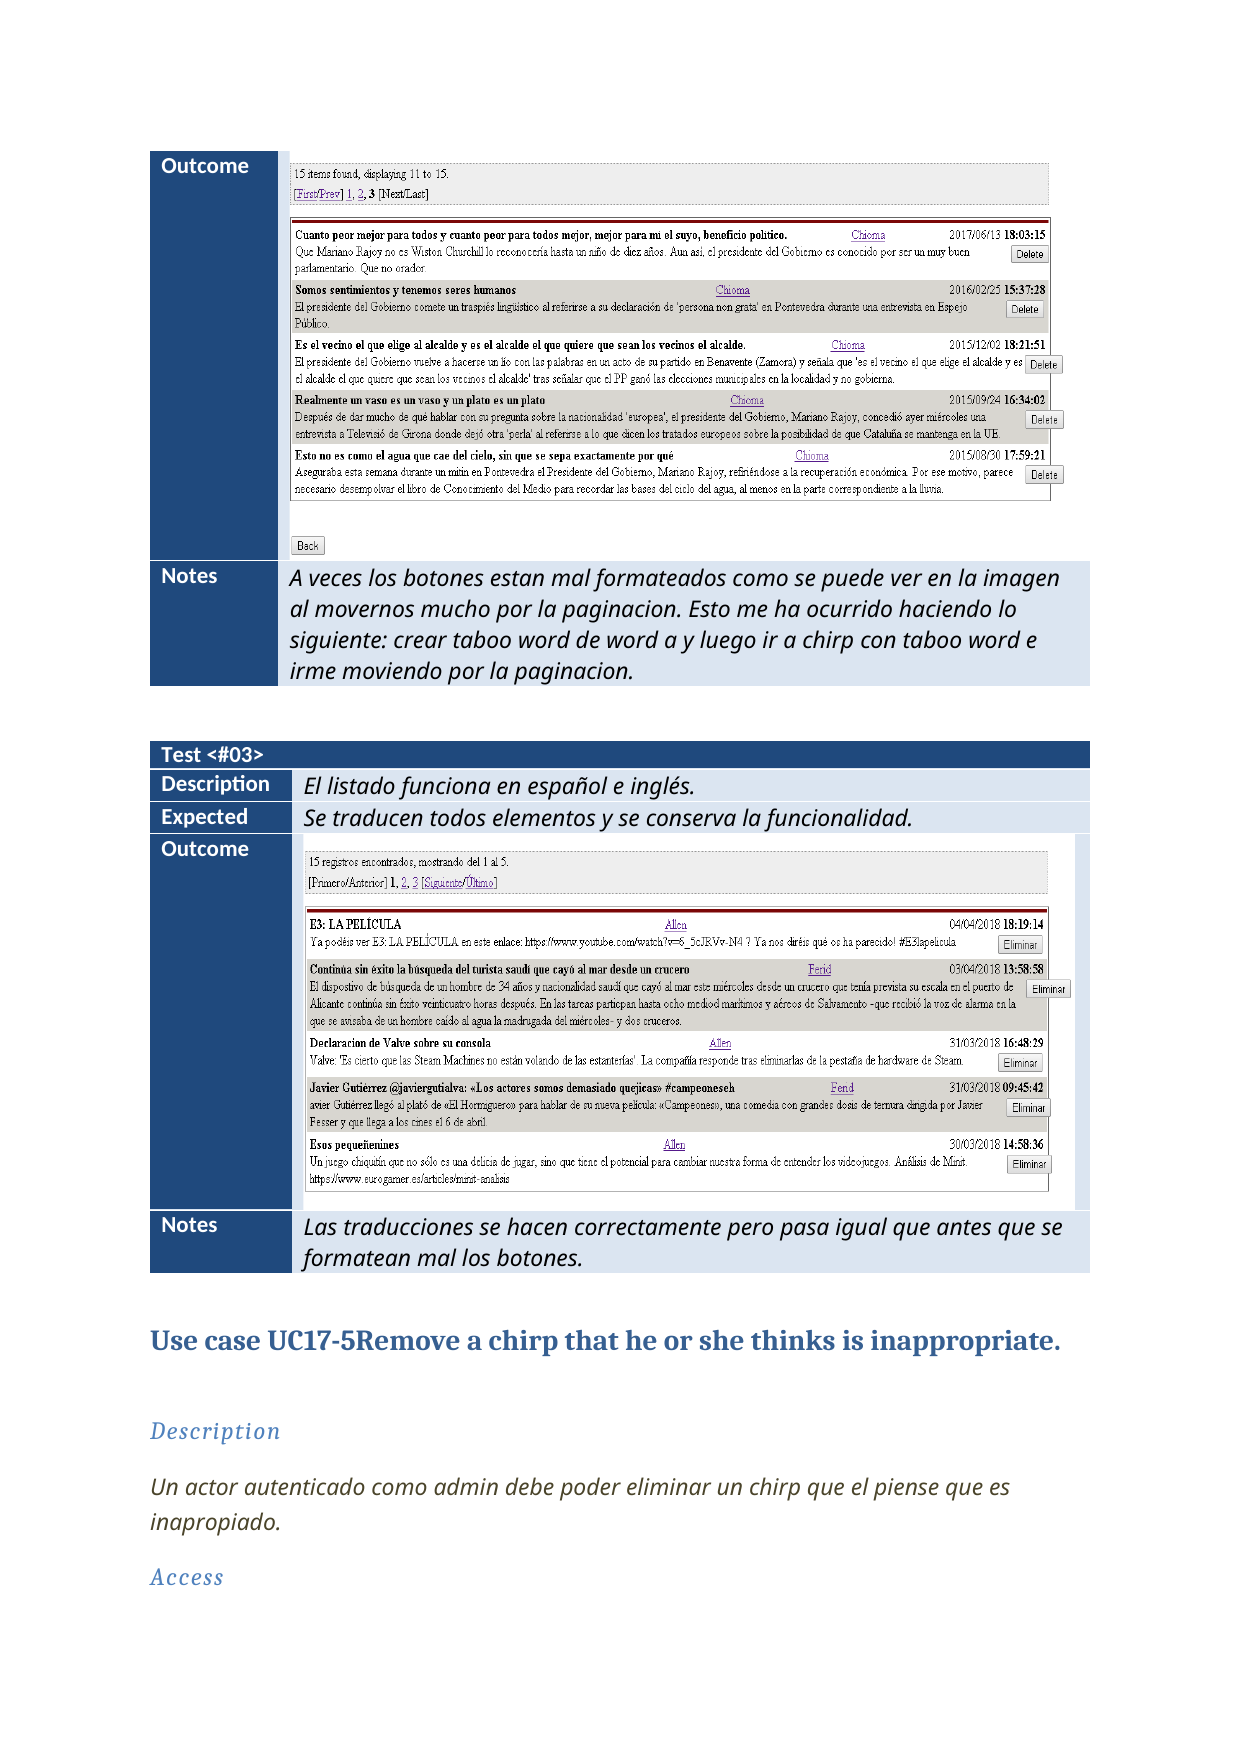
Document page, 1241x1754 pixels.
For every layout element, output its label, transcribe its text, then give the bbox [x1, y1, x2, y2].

table_cell Description [150, 770, 292, 801]
table_cell [292, 834, 303, 1209]
text Un actor autenticado como admin debe poder eliminar un chirp que el piense que es inapropiado. [150, 1470, 1090, 1538]
table_cell [278, 151, 289, 560]
picture [303, 834, 1075, 1210]
table_cell Notes [150, 561, 278, 686]
table_cell Las traducciones se hacen correctamente pero pasa igual que antes que se formatean mal los botones. [292, 1211, 1090, 1273]
table_cell [1075, 834, 1090, 1209]
text Access [150, 1563, 1090, 1592]
table_cell A veces los botones estan mal formateados como se puede ver en la imagen al movernos mucho por la paginacion. Esto me ha ocurrido haciendo lo siguiente: crear taboo word de word a y luego ir a chirp con taboo word e irme moviendo por la paginacion. [278, 561, 1090, 686]
table_cell El listado funciona en español e inglés. [292, 770, 1090, 801]
table_cell Se traducen todos elementos y se conserva la funcionalidad. [292, 802, 1090, 833]
table_header Test <#03> [150, 741, 1090, 768]
table_cell Expected [150, 802, 292, 833]
text Description [150, 1417, 1090, 1445]
table_cell Notes [150, 1211, 292, 1273]
text Use case UC17-5Remove a chirp that he or she thinks is inappropriate. [150, 1324, 1090, 1358]
table_cell Outcome [150, 834, 292, 1209]
picture [289, 151, 1091, 561]
table_cell Outcome [150, 151, 278, 560]
